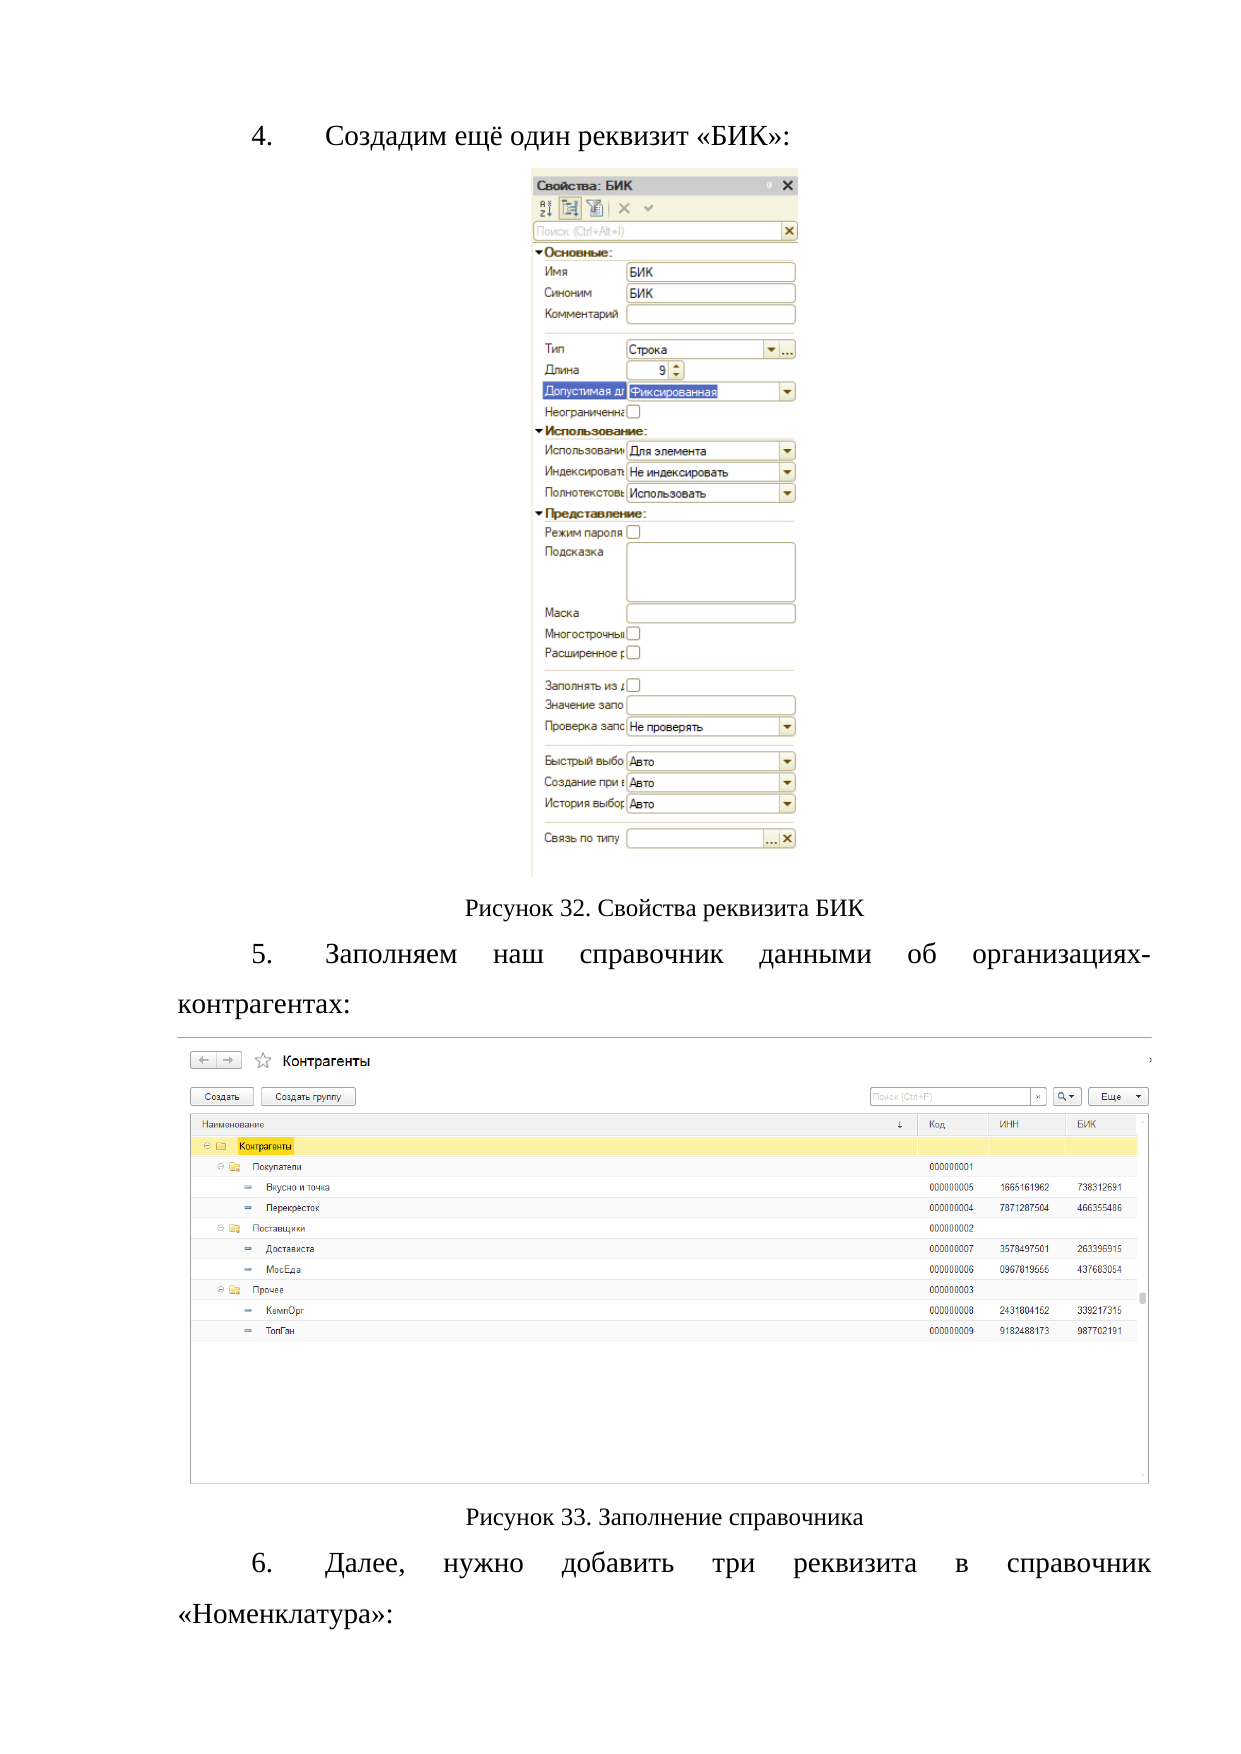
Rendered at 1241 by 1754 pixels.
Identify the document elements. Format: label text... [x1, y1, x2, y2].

picture [531, 168, 798, 877]
text Рисунок 32. Свойства реквизита БИК [177, 893, 1152, 922]
list Создадим ещё один реквизит «БИК»: [177, 118, 1152, 152]
picture [177, 1037, 1152, 1486]
list Далее, нужно добавить три реквизита в справочник «Номенклатура»: [177, 1546, 1152, 1629]
list Заполняем наш справочник данными об организациях-контрагентах: [177, 936, 1152, 1020]
text Рисунок 33. Заполнение справочника [177, 1502, 1152, 1531]
